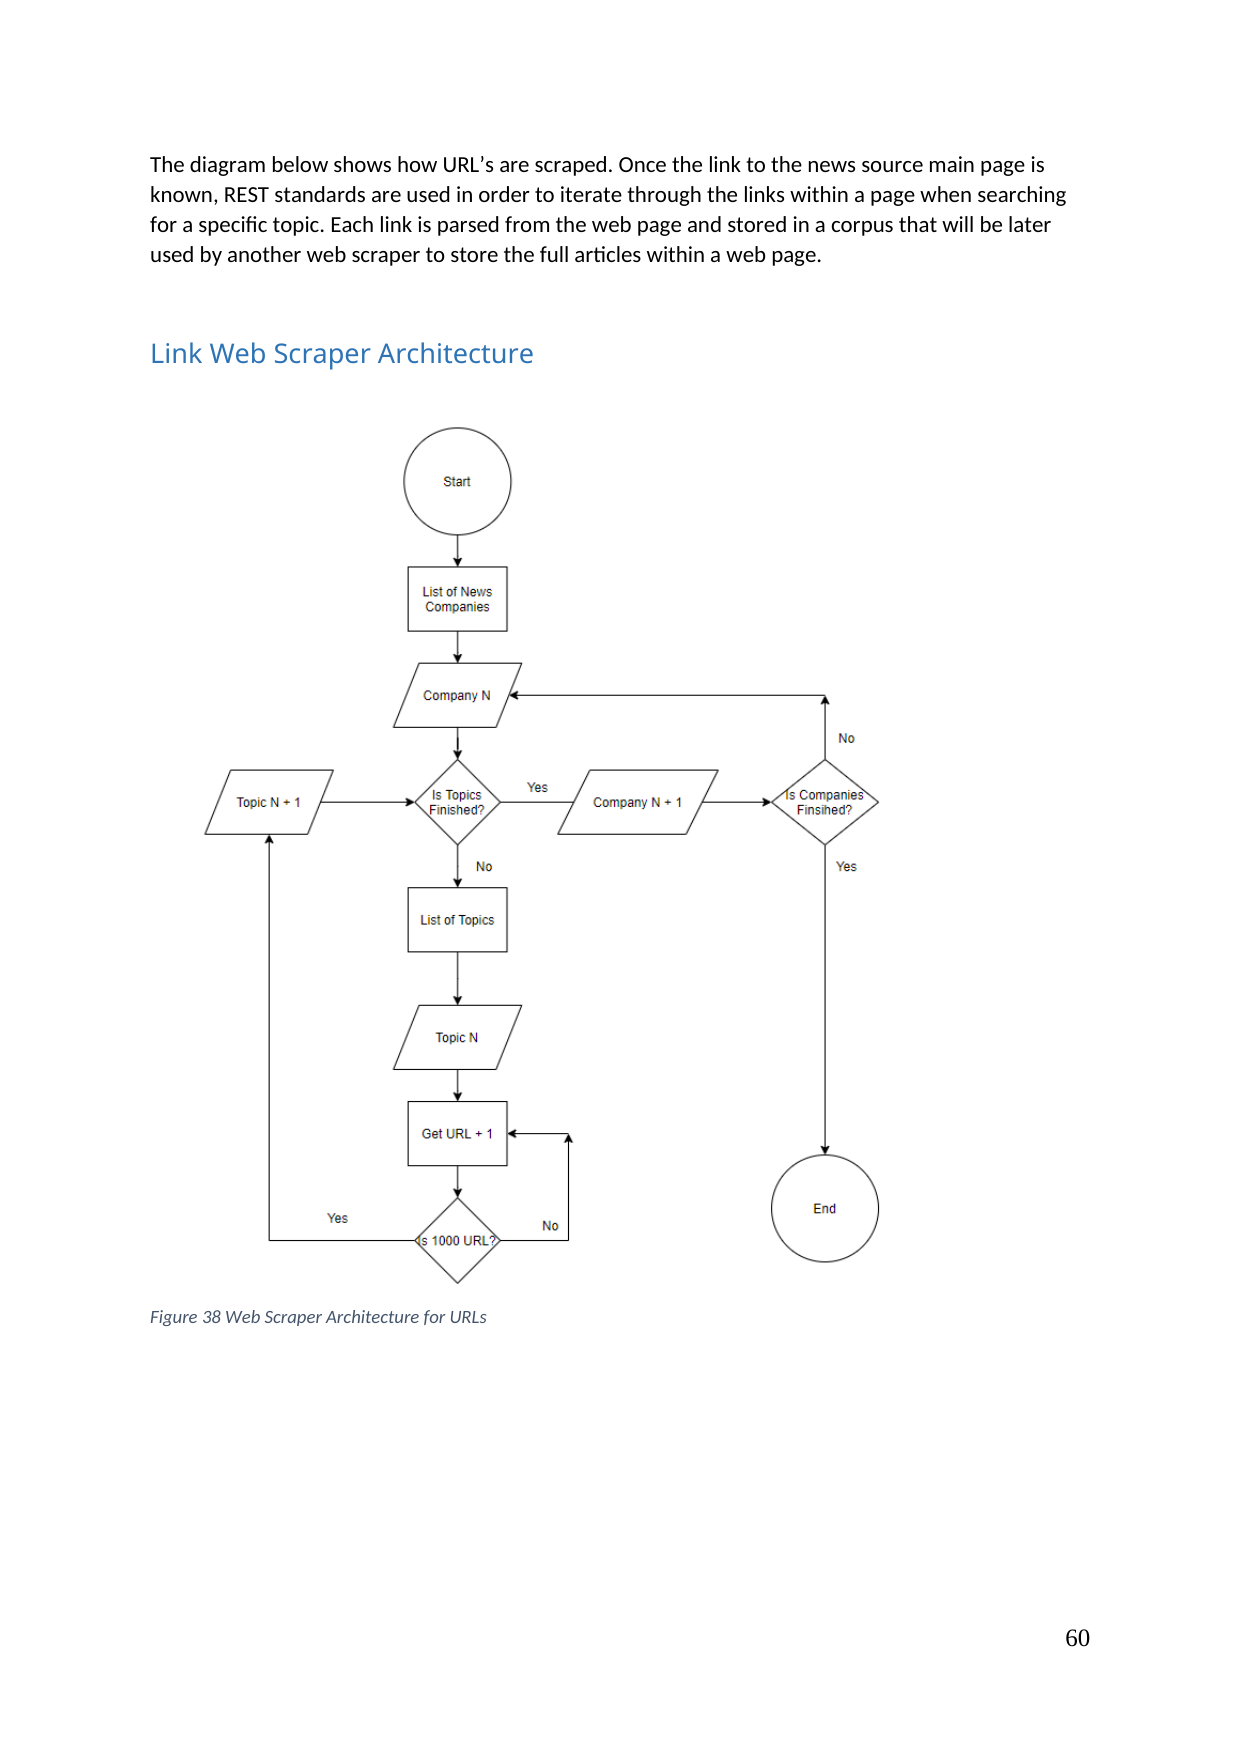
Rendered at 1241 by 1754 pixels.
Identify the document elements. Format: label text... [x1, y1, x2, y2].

picture [150, 421, 986, 1286]
text The diagram below shows how URL’s are scraped. Once the link to the news source main page is known, REST standards are used in order to iterate through the links within a page when searching for a specific topic. Each link is parsed from the web page and stored in a corpus that will be later used by another web scraper to store the full articles within a web page. [150, 150, 1090, 269]
subtitle Link Web Scraper Architecture [150, 334, 1090, 371]
